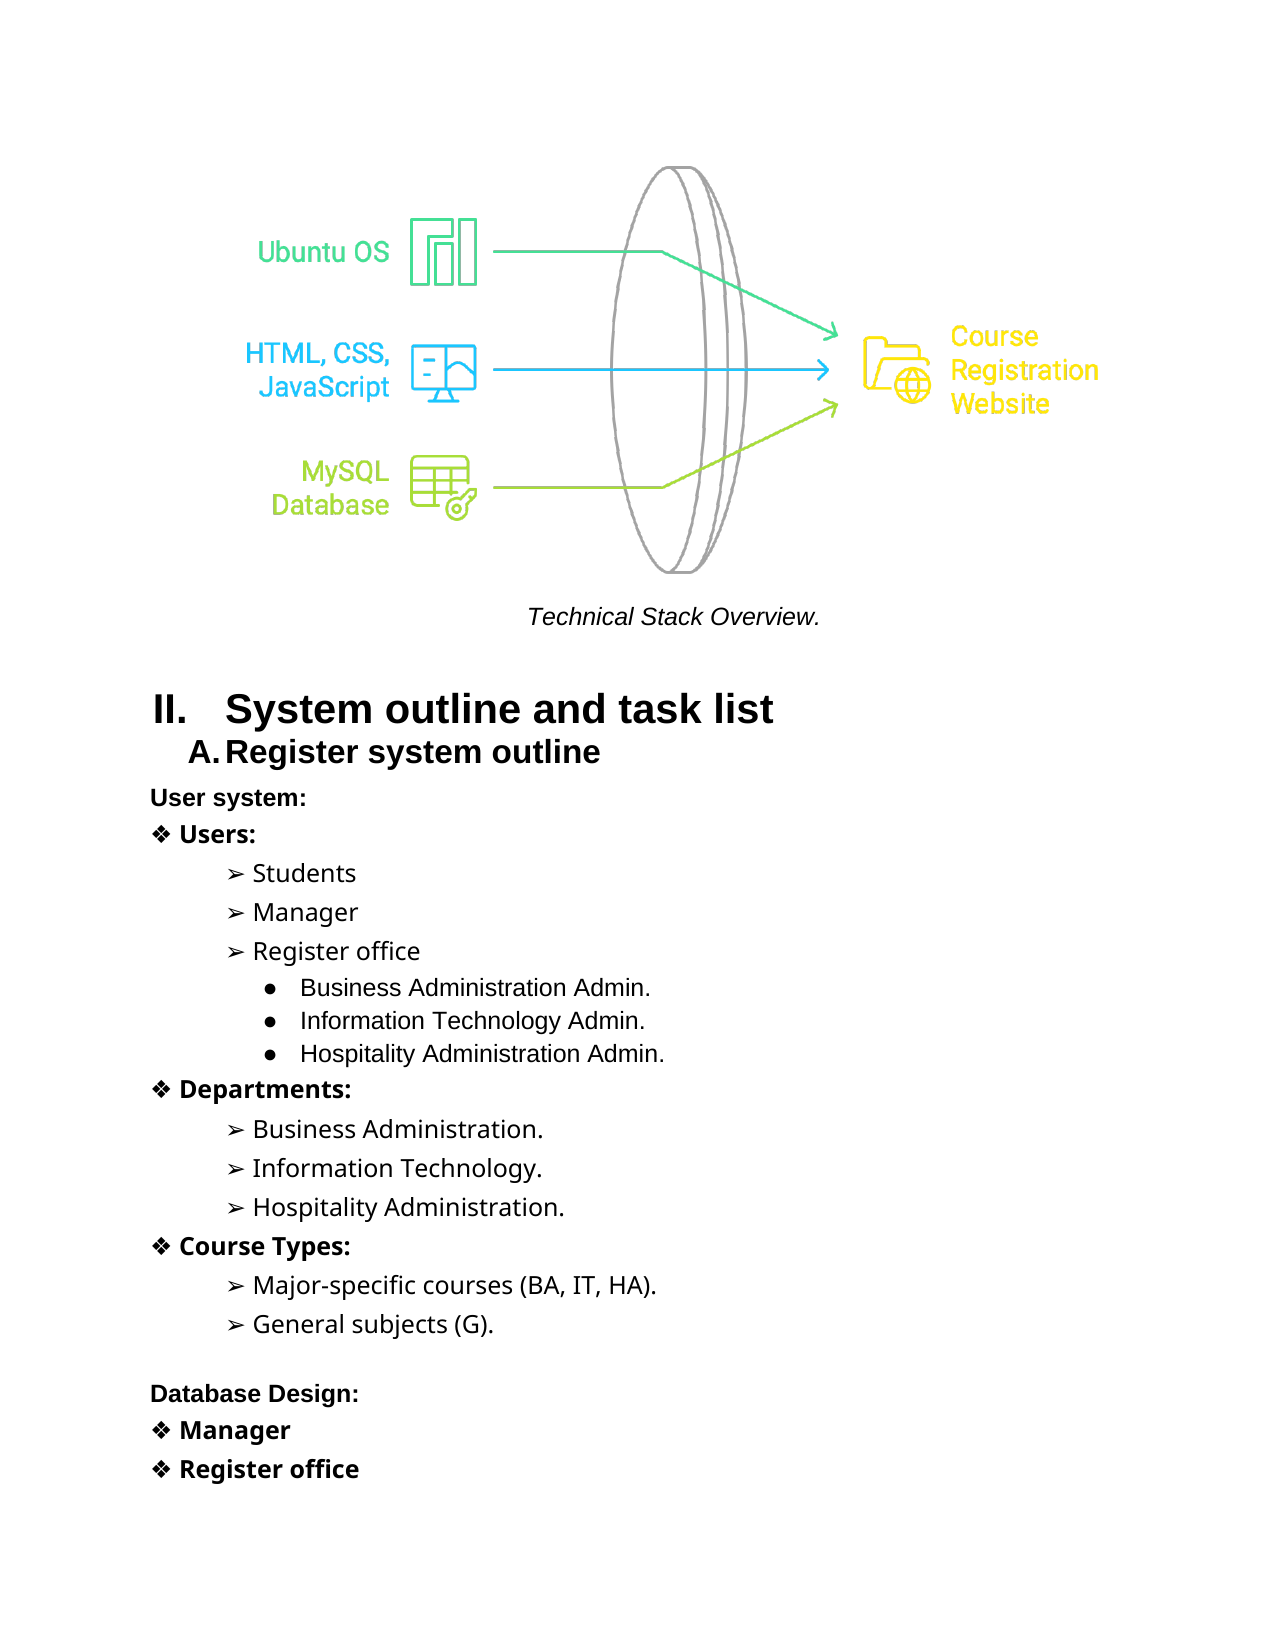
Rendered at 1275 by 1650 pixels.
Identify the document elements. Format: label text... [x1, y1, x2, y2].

list Information Technology Admin. [262, 1006, 1125, 1035]
text ❖ Register office [150, 1452, 1125, 1486]
subtitle Register system outline [187, 732, 1125, 771]
text ➢ Manager [225, 895, 1125, 929]
text Technical Stack Overview. [225, 602, 1125, 631]
text ➢ Business Administration. [225, 1111, 1125, 1145]
list Business Administration Admin. [262, 973, 1125, 1002]
text ❖ Manager [150, 1412, 1125, 1446]
subtitle System outline and task list [187, 684, 1125, 732]
text ➢ Hospitality Administration. [225, 1190, 1125, 1224]
text Database Design: [150, 1379, 1125, 1408]
text ➢ Information Technology. [225, 1151, 1125, 1184]
text ➢ General subjects (G). [225, 1307, 1125, 1341]
text ➢ Register office [225, 934, 1125, 968]
text ❖ Course Types: [150, 1229, 1125, 1263]
text ➢ Students [225, 856, 1125, 890]
list Hospitality Administration Admin. [262, 1039, 1125, 1068]
picture [225, 150, 1132, 590]
text User system: [150, 783, 1125, 812]
text ➢ Major-specific courses (BA, IT, HA). [225, 1268, 1125, 1302]
text ❖ Users: [150, 816, 1125, 851]
text ❖ Departments: [150, 1072, 1125, 1106]
